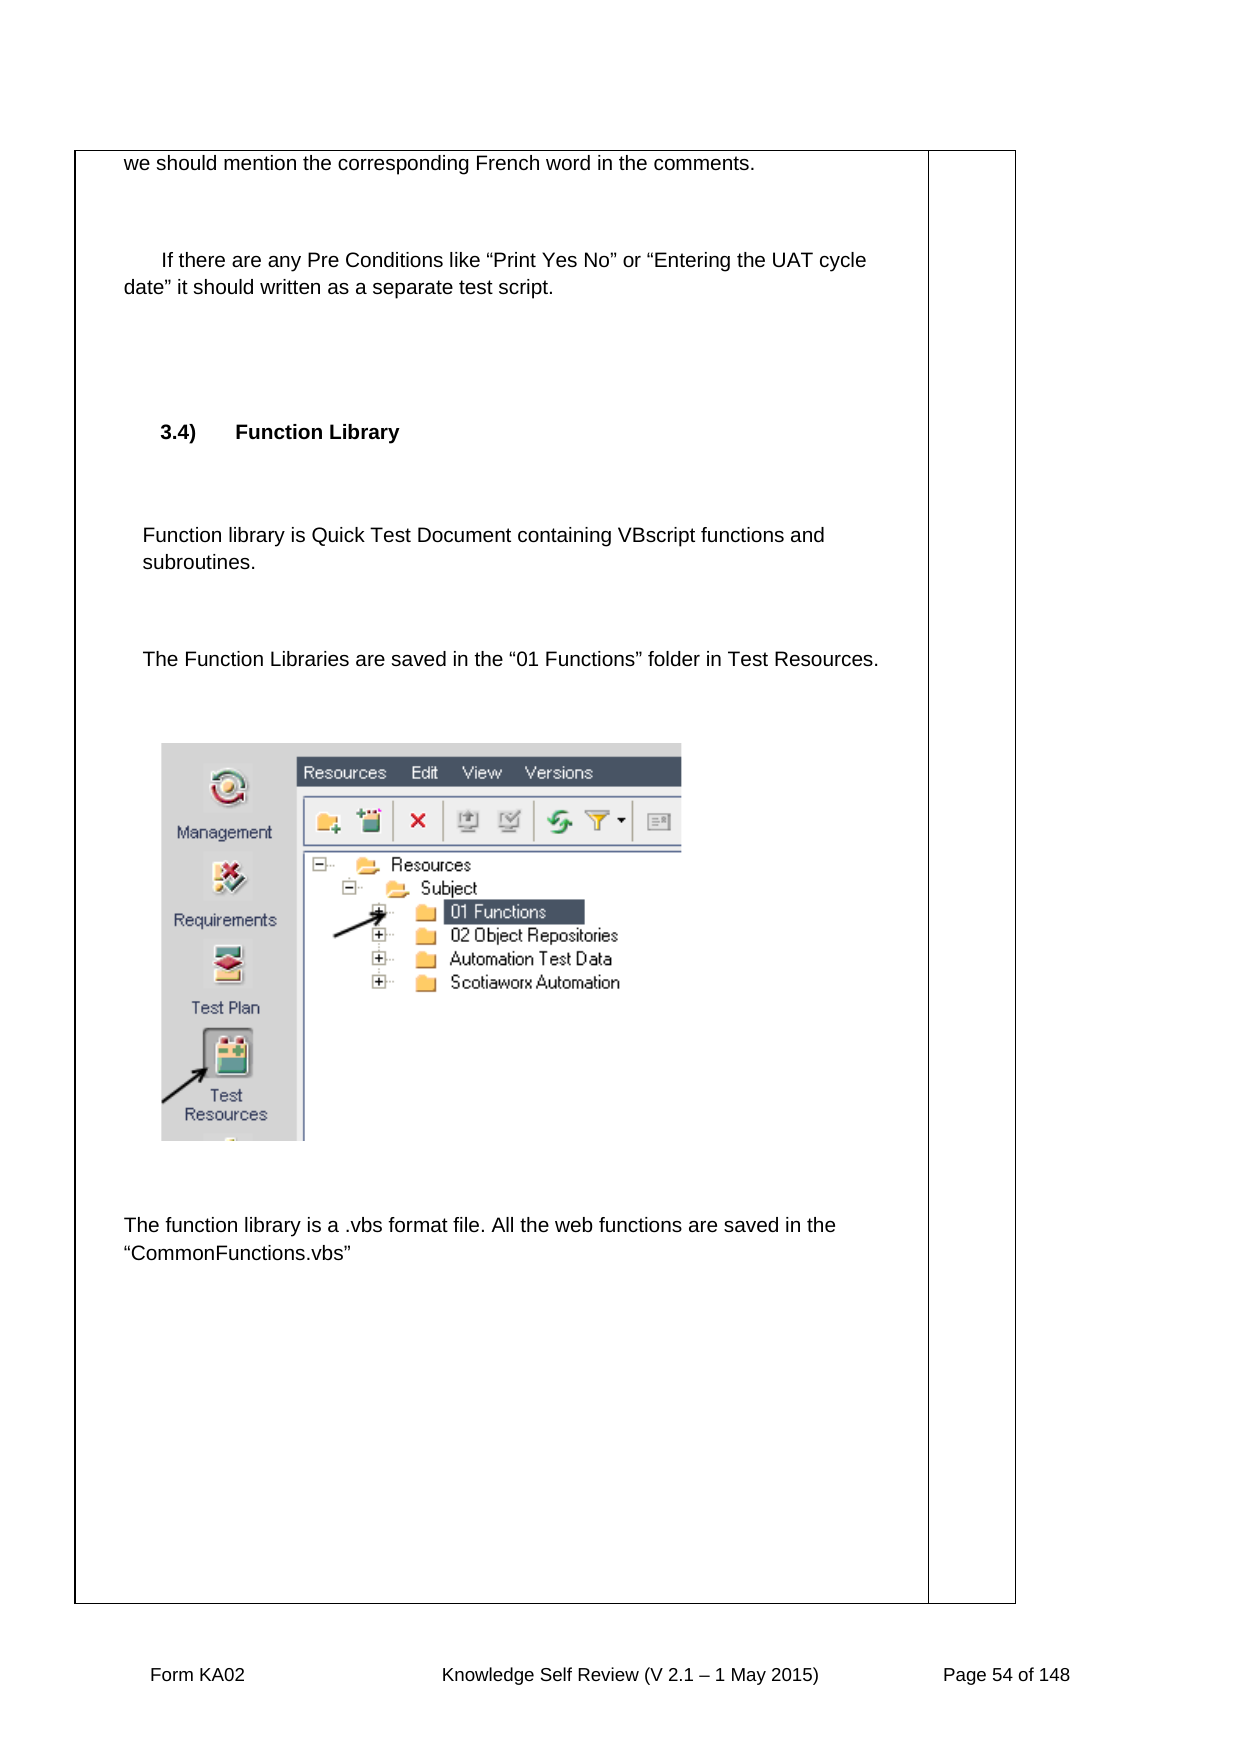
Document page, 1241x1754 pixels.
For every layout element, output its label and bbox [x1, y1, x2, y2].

picture [161, 743, 682, 1141]
table_cell [929, 151, 1015, 1603]
table_cell [76, 151, 928, 1603]
